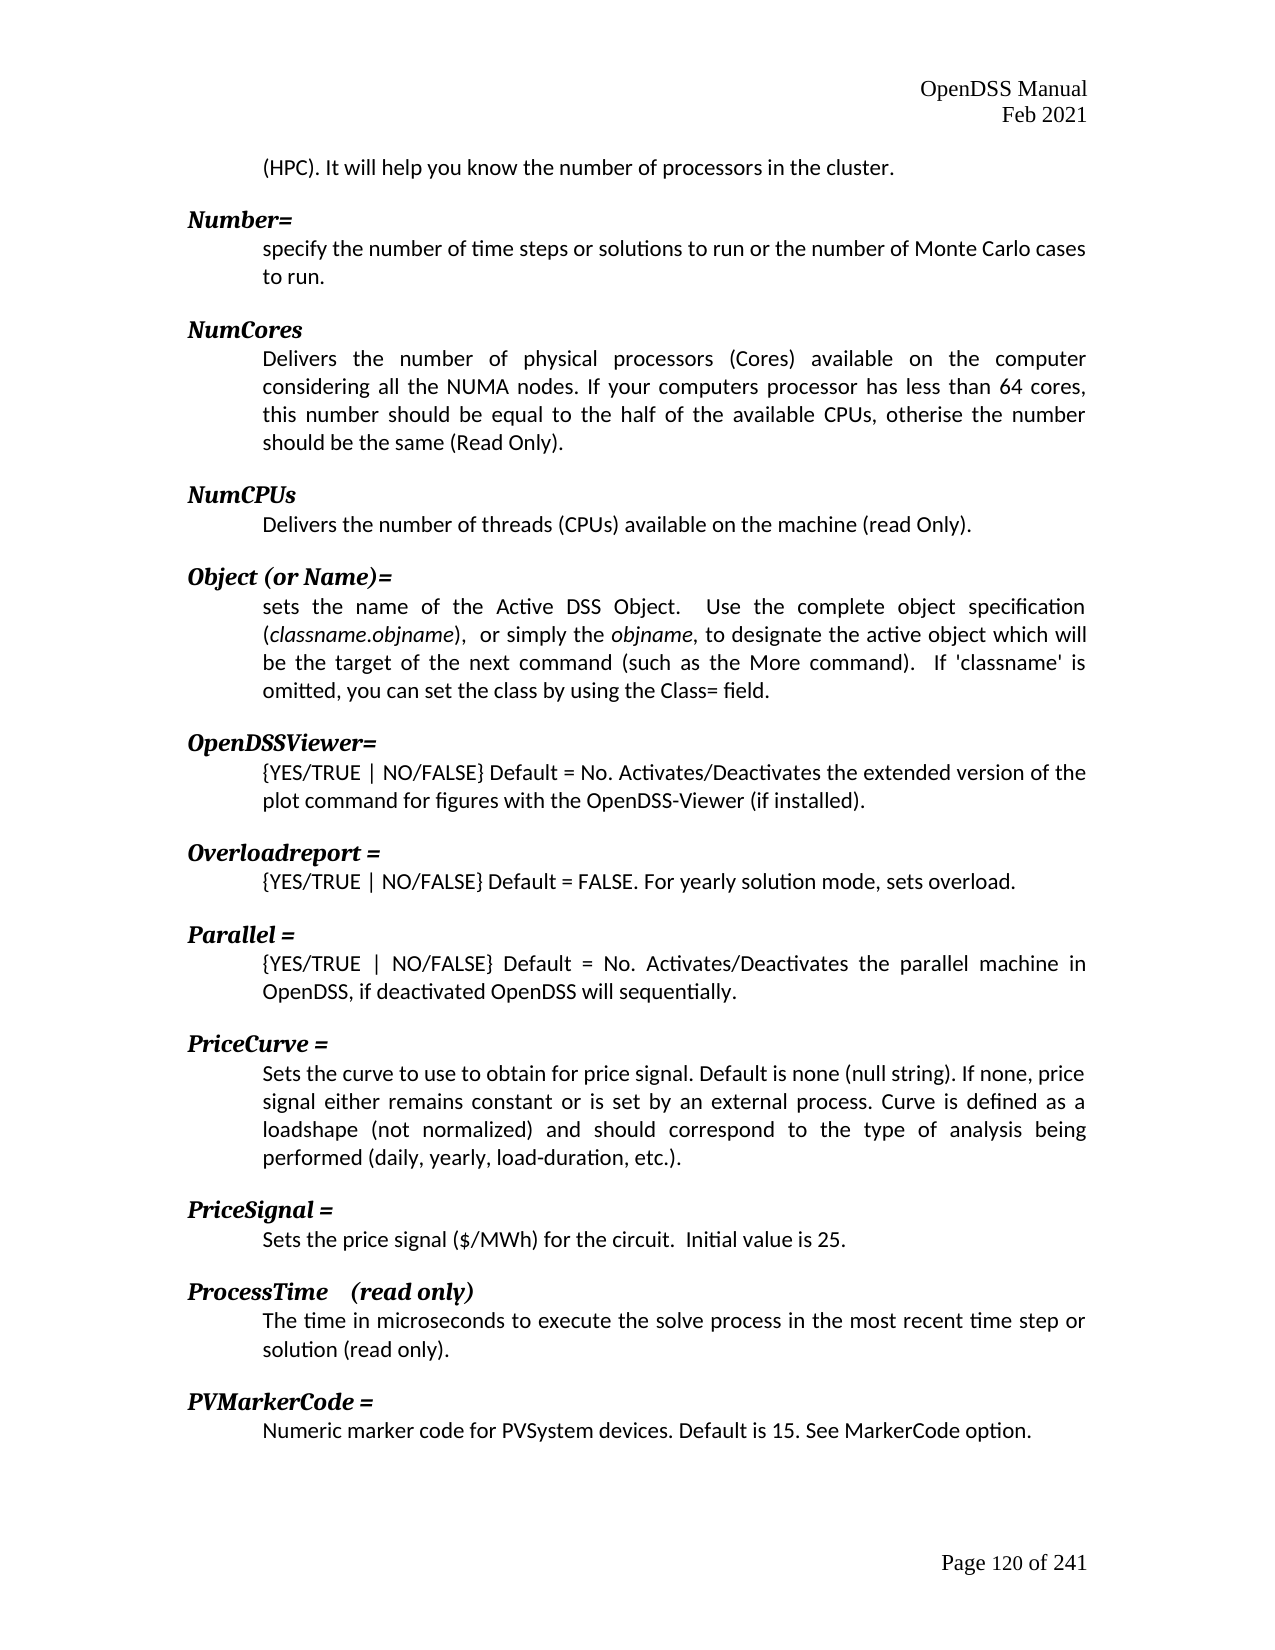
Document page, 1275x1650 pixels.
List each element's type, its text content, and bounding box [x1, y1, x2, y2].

subtitle PriceSignal = [187, 1196, 1087, 1225]
text Sets the price signal ($/MWh) for the circuit. Initial value is 25. [262, 1225, 1087, 1253]
subtitle Parallel = [187, 921, 1087, 949]
text Delivers the number of physical processors (Cores) available on the computer considering all the NUMA nodes. If your computers processor has less than 64 cores, this number should be equal to the half of the available CPUs, otherise the number should be the same (Read Only). [262, 344, 1087, 456]
subtitle Object (or Name)= [187, 563, 1087, 592]
text {YES/TRUE | NO/FALSE} Default = FALSE. For yearly solution mode, sets overload. [262, 867, 1087, 896]
text {YES/TRUE | NO/FALSE} Default = No. Activates/Deactivates the parallel machine in OpenDSS, if deactivated OpenDSS will sequentially. [262, 949, 1087, 1005]
text {YES/TRUE | NO/FALSE} Default = No. Activates/Deactivates the extended version of the plot command for figures with the OpenDSS-Viewer (if installed). [262, 758, 1087, 814]
text Sets the curve to use to obtain for price signal. Default is none (null string). If none, price signal either remains constant or is set by an external process. Curve is defined as a loadshape (not normalized) and should correspond to the type of analysis being performed (daily, yearly, load-duration, etc.). [262, 1059, 1087, 1171]
subtitle Overloadreport = [187, 839, 1087, 867]
text specify the number of time steps or solutions to run or the number of cases to run. [262, 234, 1087, 291]
subtitle ProcessTime (read only) [187, 1278, 1087, 1307]
text Numeric marker code for PVSystem devices. Default is 15. See MarkerCode option. [262, 1416, 1087, 1444]
text Delivers the number of threads (CPUs) available on the machine (read Only). [262, 510, 1087, 538]
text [262, 153, 1087, 181]
subtitle NumCores [187, 316, 1087, 344]
subtitle OpenDSSViewer= [187, 729, 1087, 758]
text sets the name of the Active DSS Object. Use the complete object specification (classname.objname), or simply the objname, to designate the active object which will be the target of the next command (such as the More command). If 'classname' is omitted, you can set the class by using the Class= field. [262, 592, 1087, 704]
subtitle PriceCurve = [187, 1030, 1087, 1059]
text The time in microseconds to execute the solve process in the most recent time step or solution (read only). [262, 1307, 1087, 1363]
subtitle NumCPUs [187, 481, 1087, 510]
subtitle Number= [187, 206, 1087, 234]
subtitle PVMarkerCode = [187, 1388, 1087, 1416]
